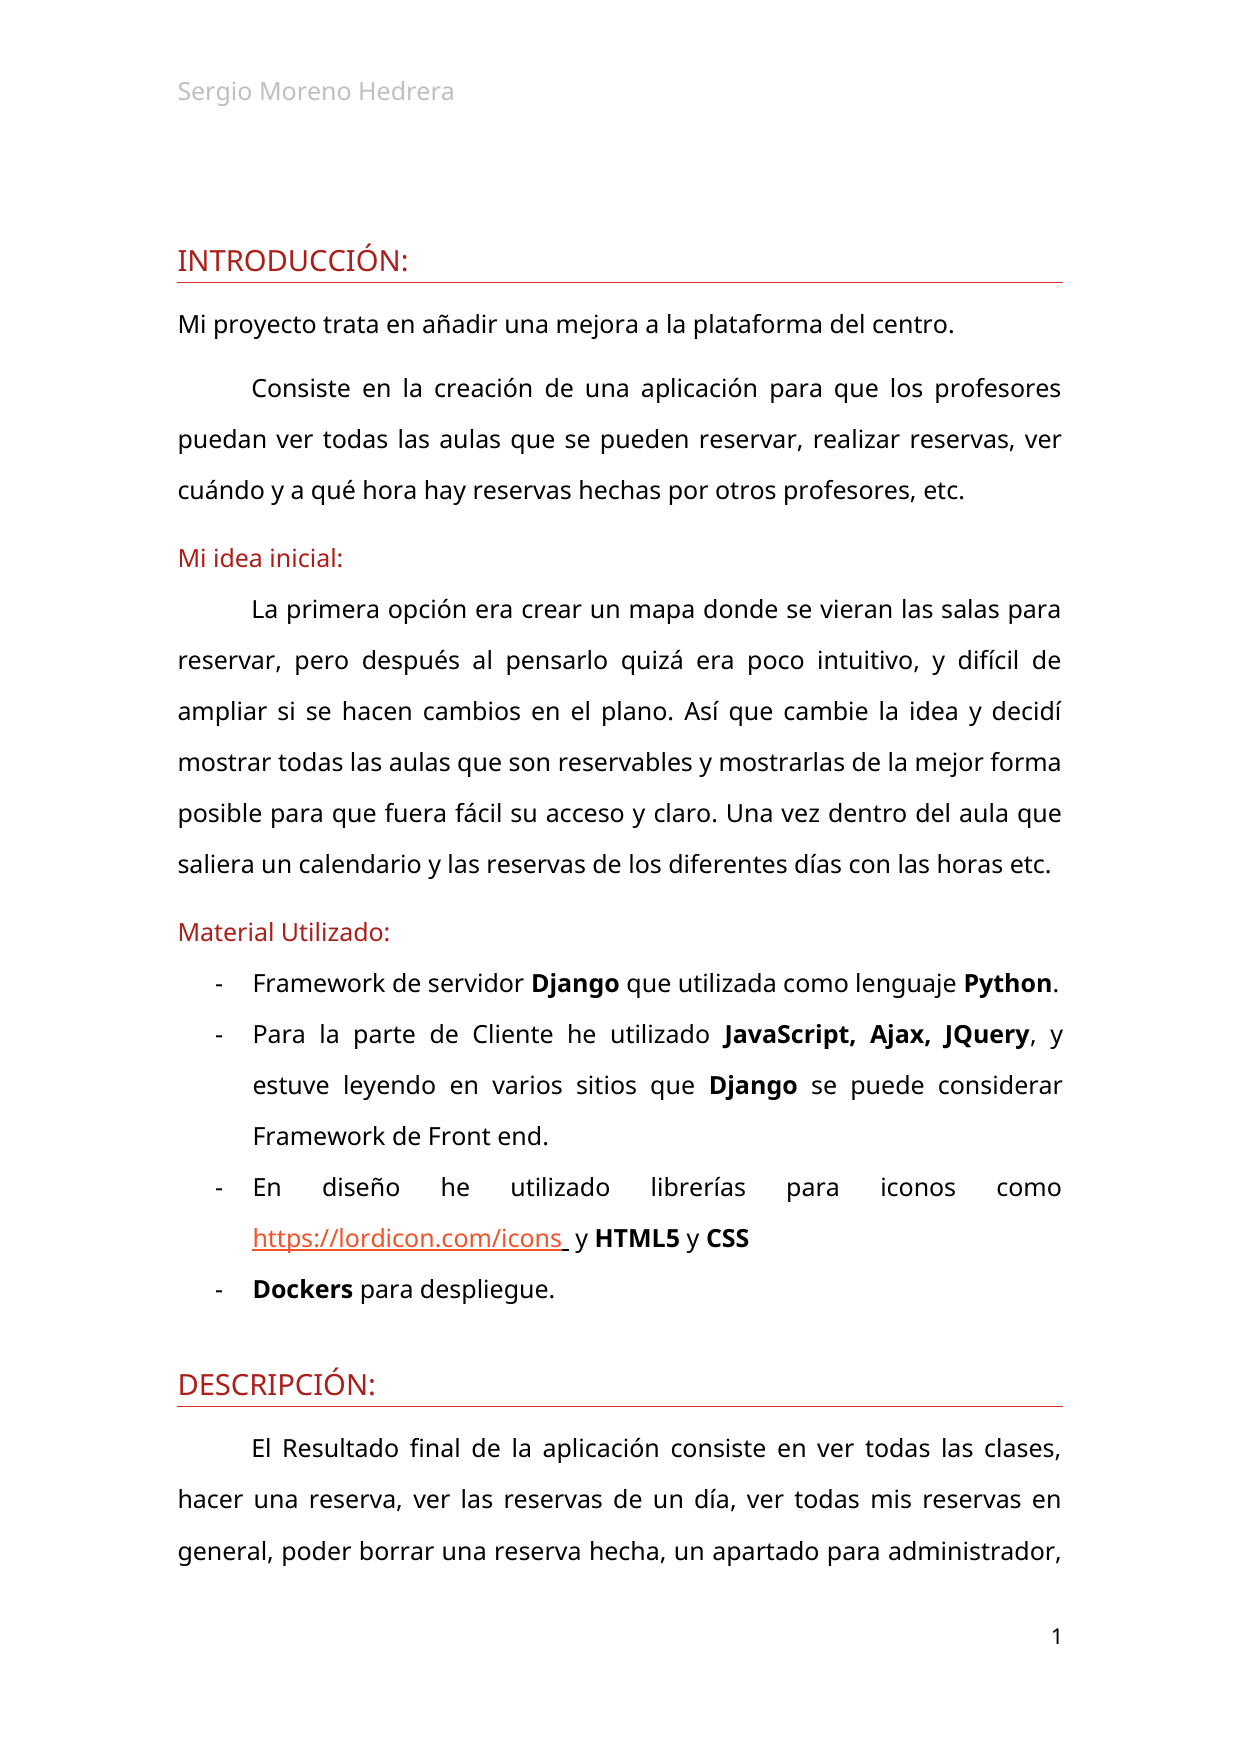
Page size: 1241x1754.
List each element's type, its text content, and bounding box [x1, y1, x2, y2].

subtitle Mi idea inicial: [177, 540, 1063, 574]
subtitle INTRODUCCIÓN: [177, 240, 1063, 282]
text Consiste en la creación de una aplicación para que los profesores puedan ver todas las aulas que se pueden reservar, realizar reservas, ver cuándo y a qué hora hay reservas hechas por otros profesores, etc. [177, 371, 1063, 507]
list En diseño he utilizado librerías para iconos como https://lordicon.com/icons y HTML5 y CSS [215, 1169, 1063, 1255]
list Framework de servidor Django que utilizada como lenguaje Python. [215, 965, 1063, 999]
list Dockers para despliegue. [215, 1272, 1063, 1306]
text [177, 1431, 1063, 1567]
subtitle Material Utilizado: [177, 914, 1063, 948]
text Mi proyecto trata en añadir una mejora a la plataforma del centro. [177, 307, 1063, 341]
list Para la parte de Cliente he utilizado JavaScript, Ajax, JQuery, y estuve leyendo en varios sitios que Django se puede considerar Framework de Front end. [215, 1016, 1063, 1153]
subtitle DESCRIPCIÓN: [177, 1364, 1063, 1406]
text La primera opción era crear un mapa donde se vieran las salas para reservar, pero después al pensarlo quizá era poco intuitivo, y difícil de ampliar si se hacen cambios en el plano. Así que cambie la idea y decidí mostrar todas las aulas que son reservables y mostrarlas de la mejor forma posible para que fuera fácil su acceso y claro. Una vez dentro del aula que saliera un calendario y las reservas de los diferentes días con las horas etc. [177, 591, 1063, 881]
